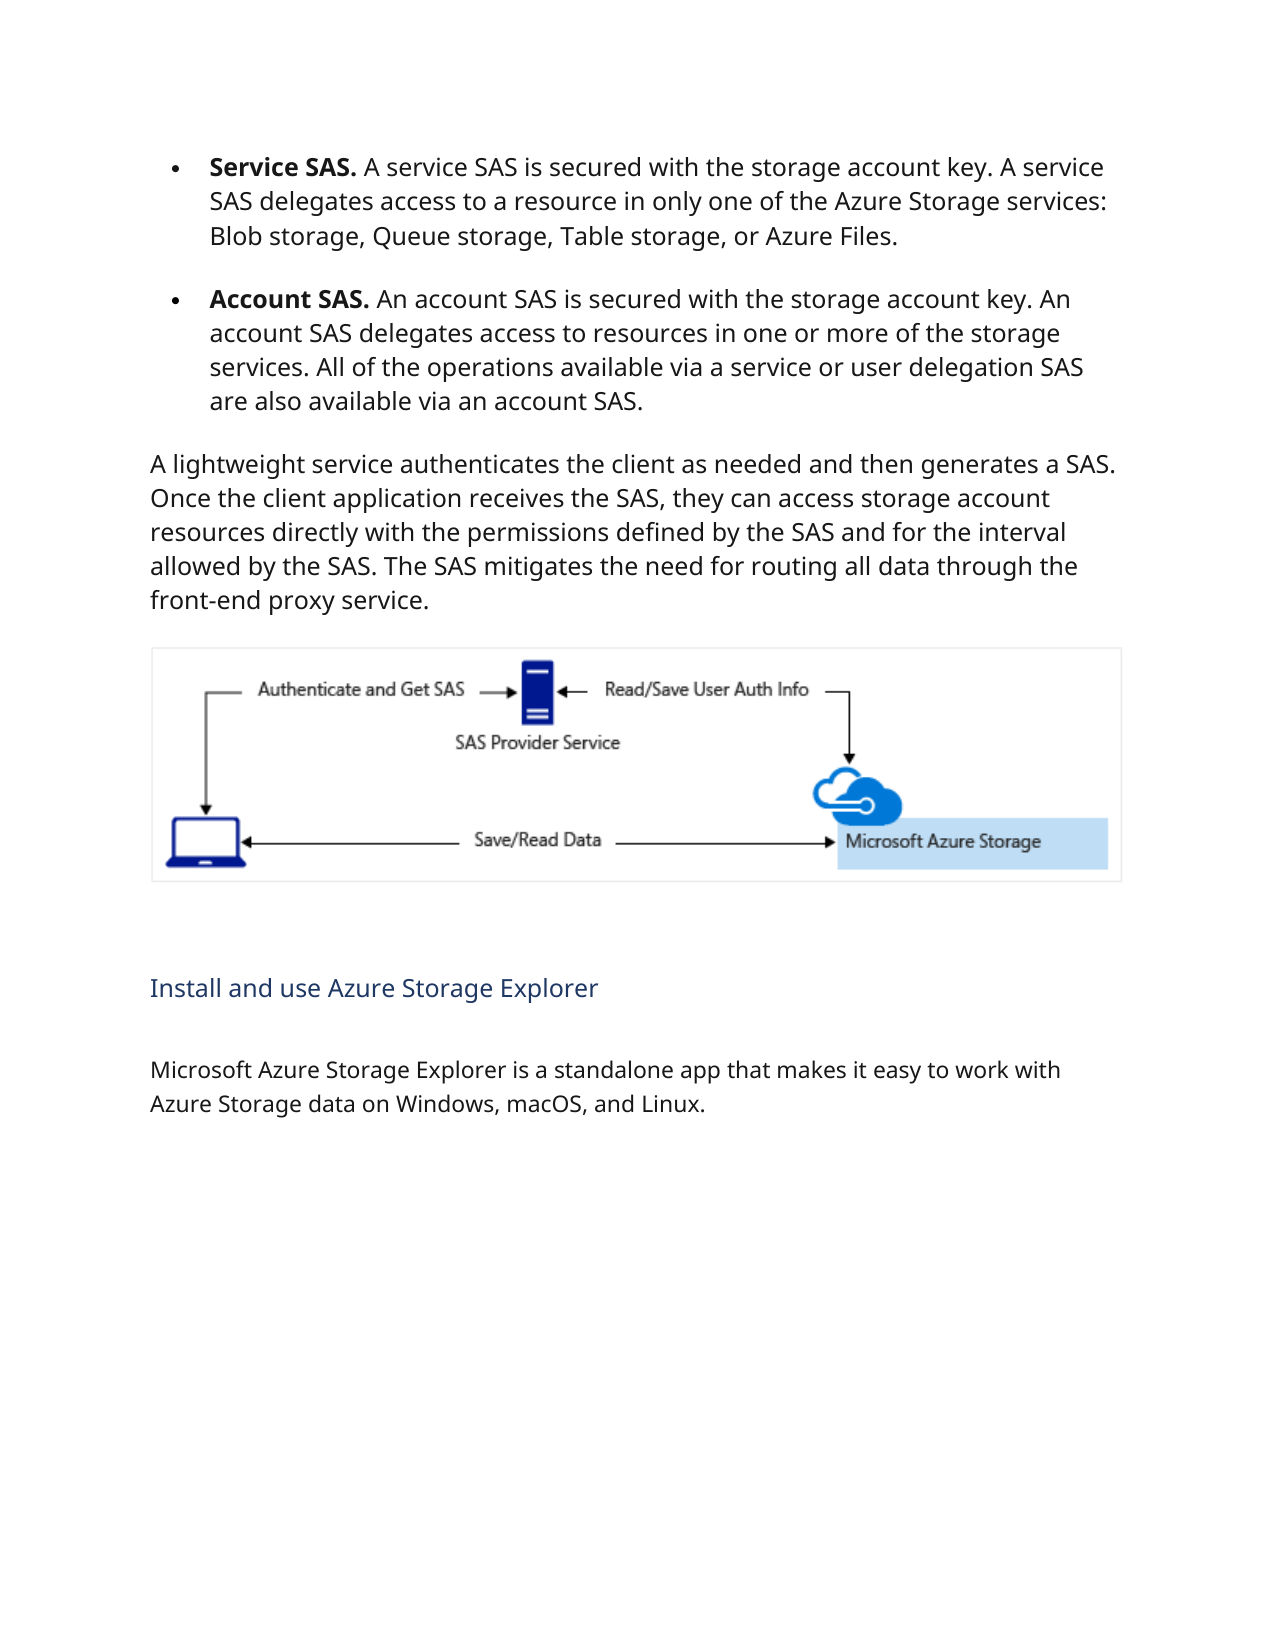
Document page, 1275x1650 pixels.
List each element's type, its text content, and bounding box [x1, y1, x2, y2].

list Service SAS. A service SAS is secured with the storage account key. A service SAS delegates access to a resource in only one of the Azure Storage services: Blob storage, Queue storage, Table storage, or Azure Files. [172, 150, 1125, 252]
picture [150, 646, 1124, 884]
text Microsoft Azure Storage Explorer is a standalone app that makes it easy to work with Azure Storage data on Windows, macOS, and Linux. [150, 1054, 1125, 1119]
list Account SAS. An account SAS is secured with the storage account key. An account SAS delegates access to resources in one or more of the storage services. All of the operations available via a service or user delegation SAS are also available via an account SAS. [172, 281, 1125, 418]
subtitle Install and use Azure Storage Explorer [150, 971, 1125, 1005]
text A lightweight service authenticates the client as needed and then generates a SAS. Once the client application receives the SAS, they can access storage account resources directly with the permissions defined by the SAS and for the interval allowed by the SAS. The SAS mitigates the need for routing all data through the front-end proxy service. [430, 447, 1125, 617]
